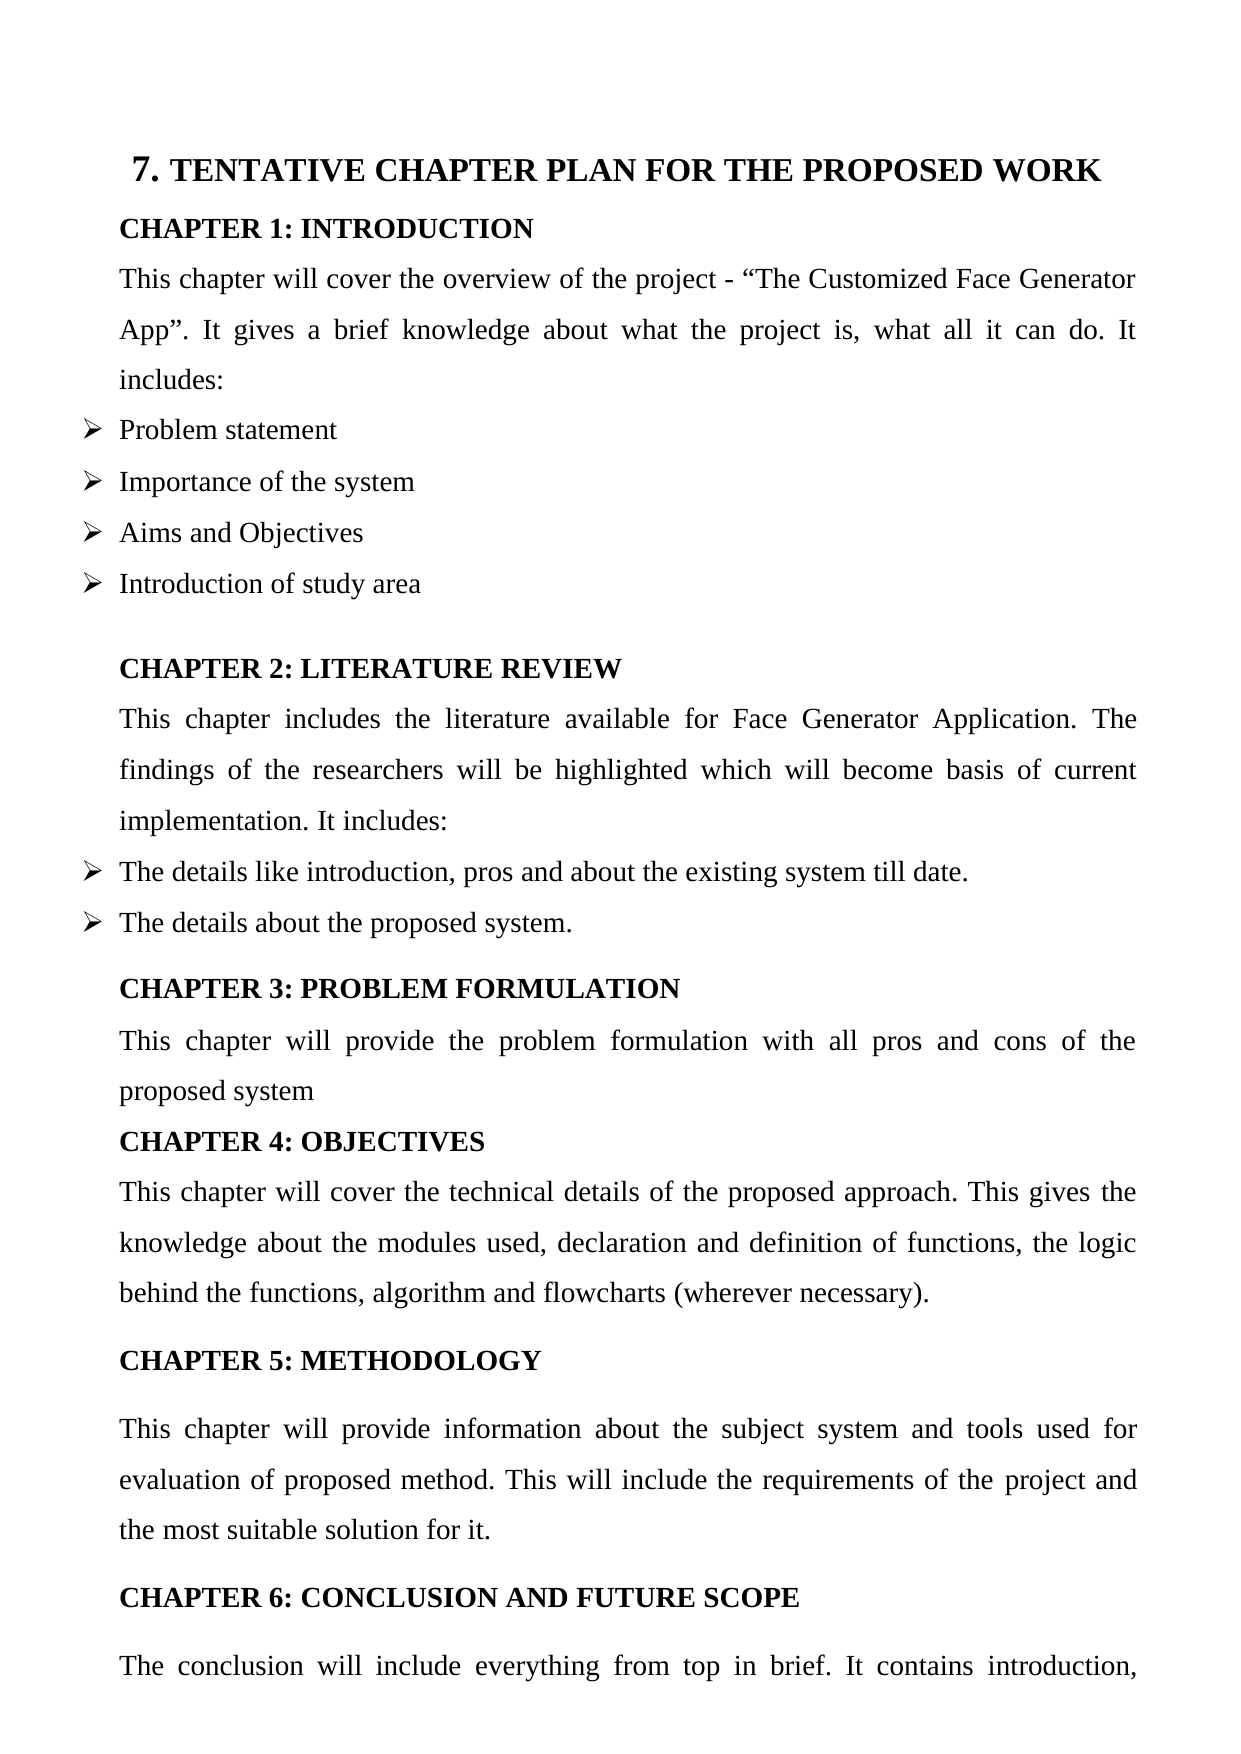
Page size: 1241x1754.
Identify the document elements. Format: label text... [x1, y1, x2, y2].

text CHAPTER 6: CONCLUSION AND FUTURE SCOPE [119, 1581, 1137, 1614]
text This chapter will cover the technical details of the proposed approach. This gives the knowledge about the modules used, declaration and definition of functions, the logic behind the functions, algorithm and flowcharts (wherever necessary). [119, 1174, 1137, 1309]
subtitle CHAPTER 1: INTRODUCTION [119, 211, 1137, 244]
text CHAPTER 5: METHODOLOGY [119, 1343, 1137, 1377]
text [119, 1648, 1137, 1682]
list The details about the proposed system. [81, 905, 1137, 938]
text This chapter will provide information about the subject system and tools used for evaluation of proposed method. This will include the requirements of the project and the most suitable solution for it. [119, 1411, 1137, 1546]
text This chapter includes the literature available for Face Generator Application. The findings of the researchers will be highlighted which will become basis of current implementation. It includes: [119, 702, 1137, 836]
list Problem statement [81, 413, 1137, 446]
list Introduction of study area [81, 566, 1137, 600]
list Importance of the system [81, 464, 1137, 498]
list TENTATIVE CHAPTER PLAN FOR THE PROPOSED WORK [131, 146, 1152, 189]
subtitle CHAPTER 2: LITERATURE REVIEW [119, 651, 1137, 685]
list Aims and Objectives [81, 515, 1137, 549]
text This chapter will provide the problem formulation with all pros and cons of the proposed system [119, 1023, 1137, 1107]
list The details like introduction, pros and about the existing system till date. [81, 854, 1137, 887]
text This chapter will cover the overview of the project - “The Customized Face Generator App”. It gives a brief knowledge about what the project is, what all it can do. It includes: [119, 261, 1137, 396]
subtitle CHAPTER 3: PROBLEM FORMULATION [119, 972, 1137, 1005]
subtitle CHAPTER 4: OBJECTIVES [119, 1124, 1137, 1157]
